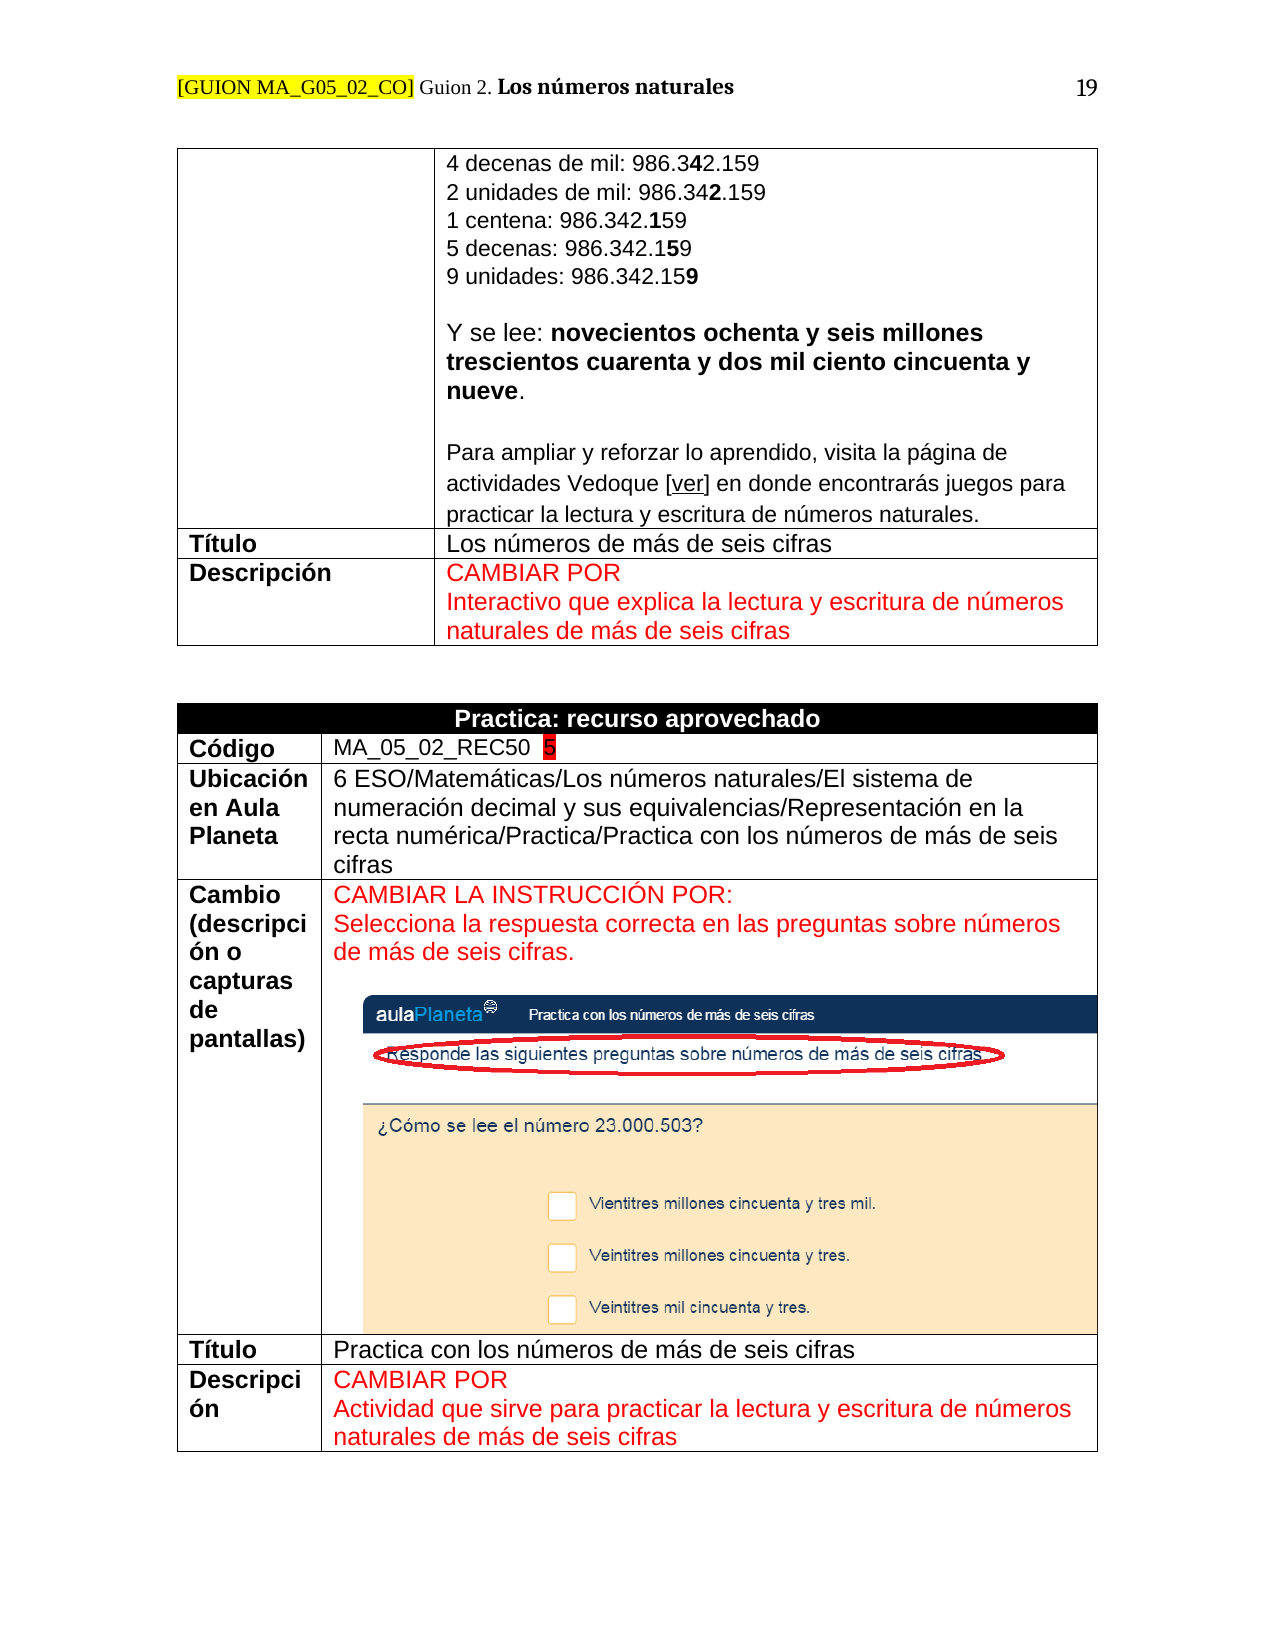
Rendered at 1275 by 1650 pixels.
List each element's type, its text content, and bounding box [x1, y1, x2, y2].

table_cell Los números de más de seis cifras [435, 529, 1097, 557]
table_cell Practica con los números de más de seis cifras [322, 1335, 1097, 1364]
table_header Practica: recurso aprovechado [178, 704, 1097, 733]
table_cell Título [178, 529, 434, 557]
table_cell Código [178, 734, 321, 763]
table_cell CAMBIAR LA INSTRUCCIÓN POR: Selecciona la respuesta correcta en las preguntas sobre números de más de seis cifras. [322, 880, 1097, 1334]
table_cell Cambio (descripción o capturas de pantallas) [178, 880, 321, 1334]
table_cell CAMBIAR POR Interactivo que explica la lectura y escritura de números naturales de más de seis cifras [435, 559, 1097, 645]
table_cell Ubicación en Aula Planeta [178, 764, 321, 879]
table_cell CAMBIAR POR Actividad que sirve para practicar la lectura y escritura de números naturales de más de seis cifras [322, 1365, 1097, 1451]
table_cell MA_05_02_REC50 5 [322, 734, 1097, 763]
picture [333, 994, 1098, 1334]
table_cell Descripción [178, 559, 434, 645]
table_cell 6 ESO/Matemáticas/Los números naturales/El sistema de numeración decimal y sus equivalencias/Representación en la recta numérica/Practica/Practica con los números de más de seis cifras [322, 764, 1097, 879]
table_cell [178, 149, 434, 528]
table_cell Descripción [178, 1365, 321, 1451]
table_cell Título [178, 1335, 321, 1364]
